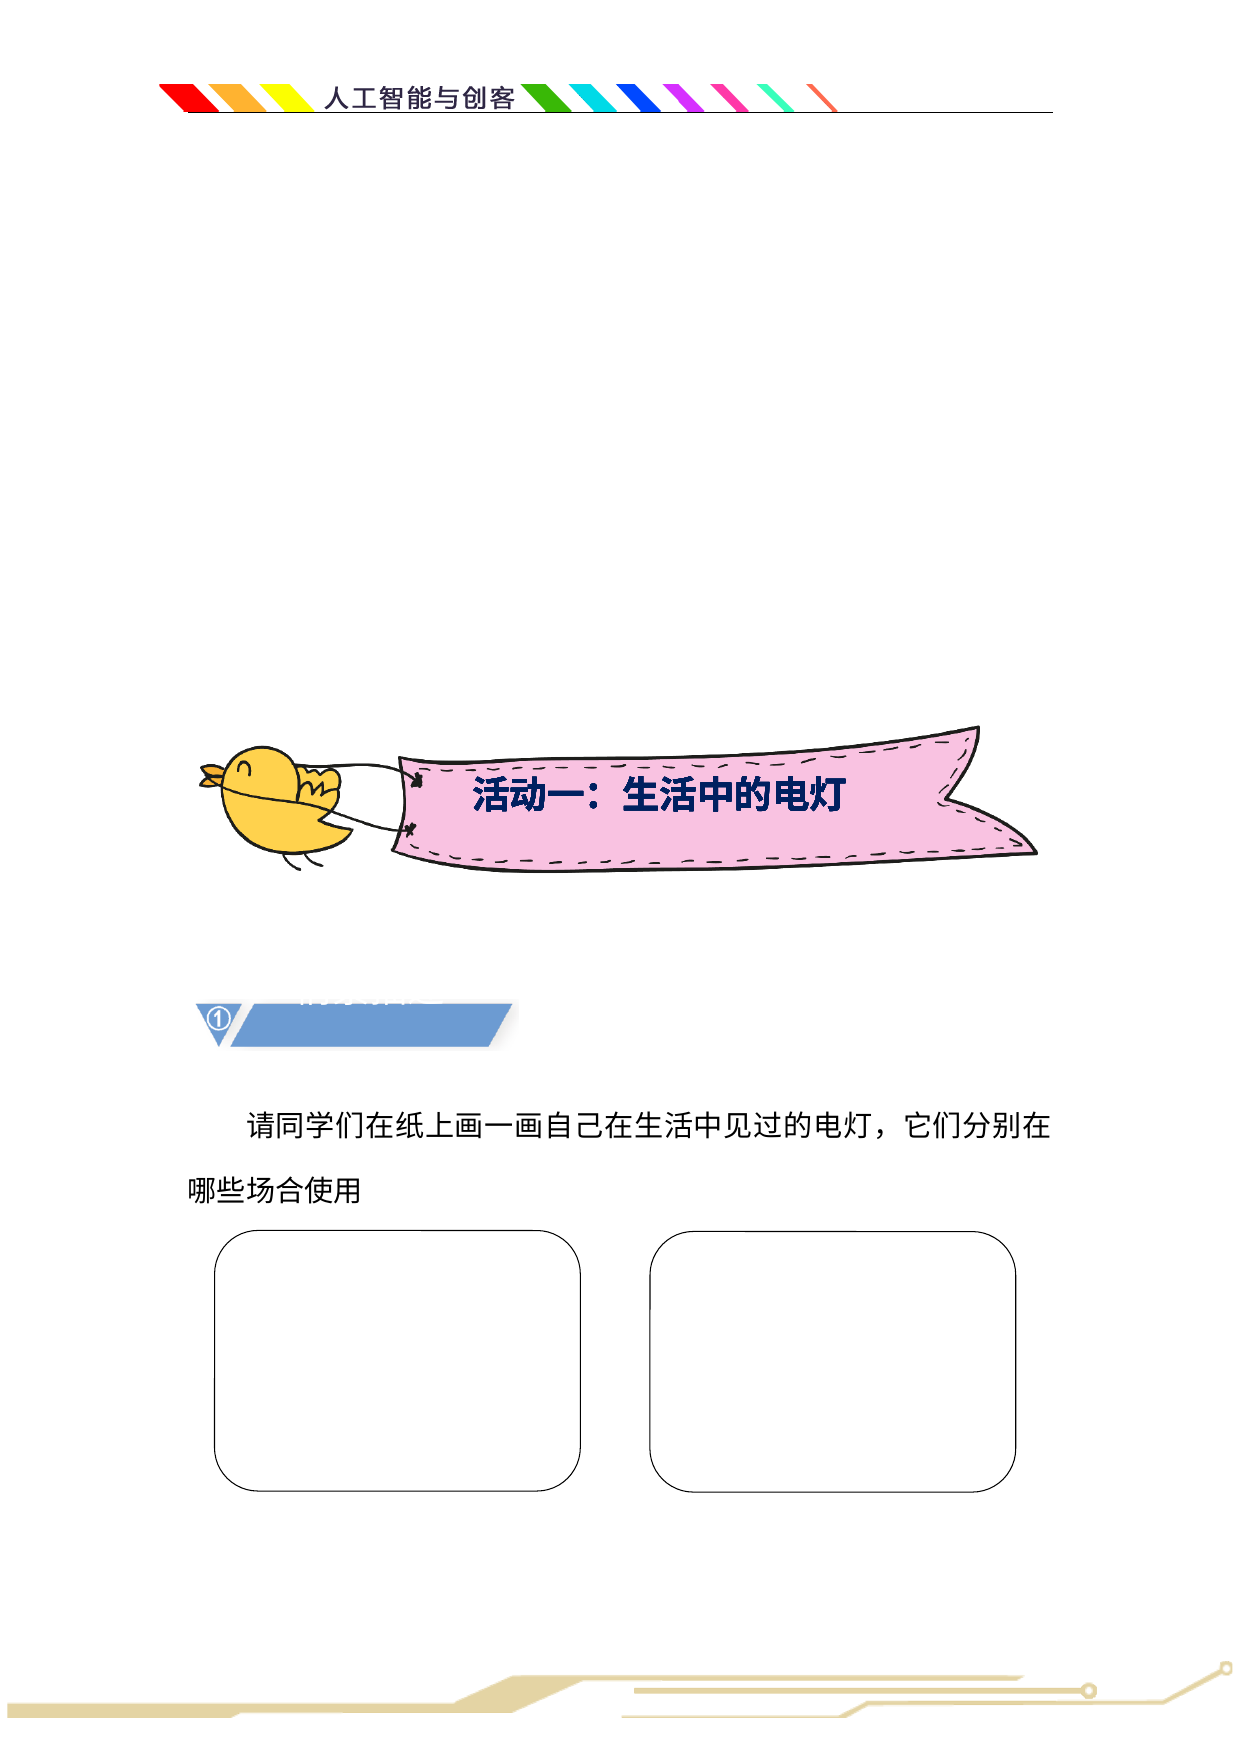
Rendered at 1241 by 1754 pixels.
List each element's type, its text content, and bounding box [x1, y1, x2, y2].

text 请同学们在纸上画一画自己在生活中见过的电灯，它们分别在哪些场合使用 [187, 1091, 1053, 1221]
picture [184, 716, 1050, 885]
picture [159, 84, 1198, 112]
picture [187, 999, 519, 1051]
